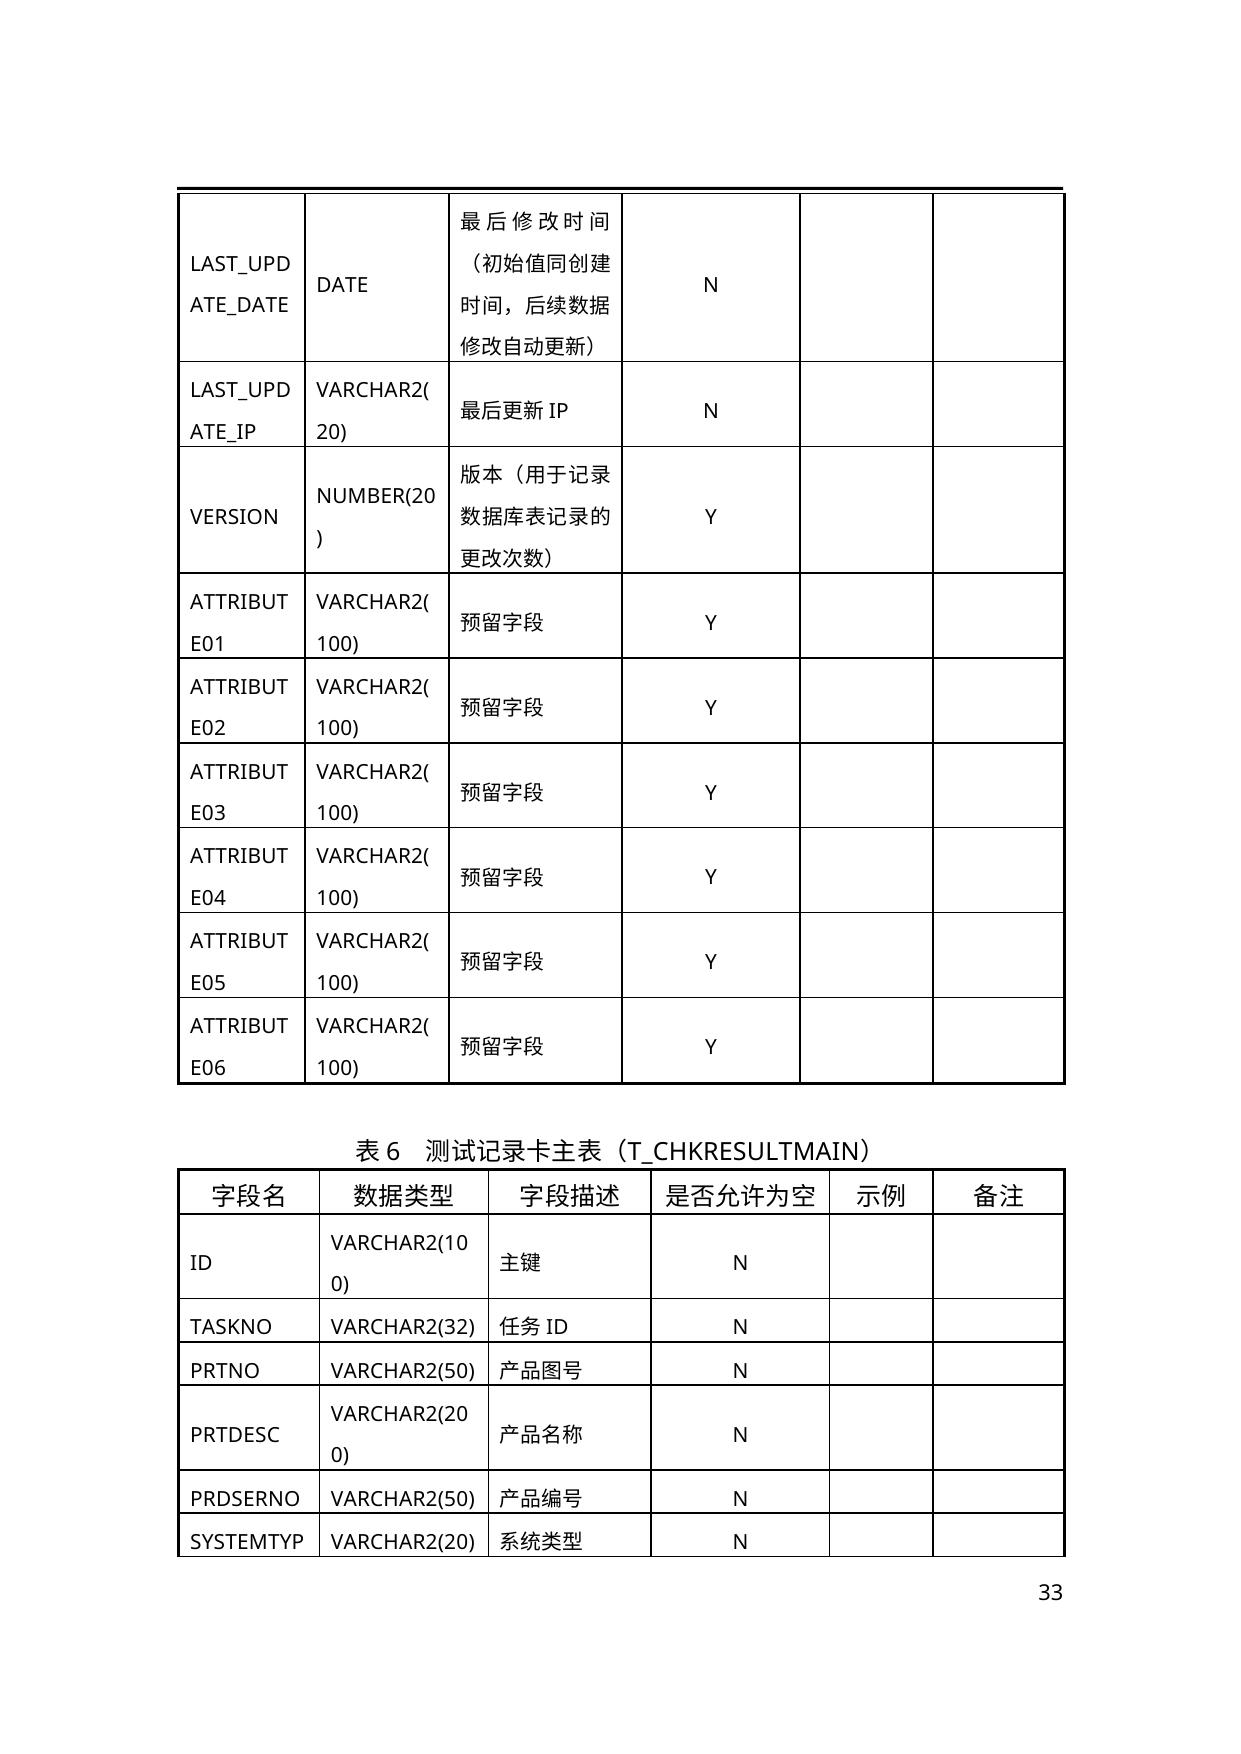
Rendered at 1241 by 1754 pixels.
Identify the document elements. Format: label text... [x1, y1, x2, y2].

table_cell [801, 574, 932, 657]
table_cell VARCHAR2(32) [320, 1299, 488, 1341]
table_cell [830, 1299, 932, 1341]
table_cell 预留字段 [450, 913, 621, 997]
table_cell VARCHAR2(100) [306, 574, 448, 657]
table_cell NUMBER(20) [306, 447, 448, 572]
table_cell 预留字段 [450, 659, 621, 742]
table_cell N [623, 194, 799, 361]
table_cell [934, 362, 1063, 446]
table_cell [934, 194, 1063, 361]
table_cell LAST_UPDATE_DATE [180, 194, 304, 361]
table_cell Y [623, 744, 799, 827]
table_cell [934, 1215, 1063, 1298]
table_cell N [623, 362, 799, 446]
table_cell [801, 194, 932, 361]
table_cell [934, 998, 1063, 1082]
table_cell 最后更新IP [450, 362, 621, 446]
table_cell 预留字段 [450, 744, 621, 827]
table_cell PRDSERNO [180, 1471, 319, 1512]
text 表6 测试记录卡主表（T_CHKRESULTMAIN） [177, 1126, 1063, 1168]
table_cell Y [623, 998, 799, 1082]
table_cell N [652, 1471, 829, 1512]
table_cell 预留字段 [450, 998, 621, 1082]
table_cell [801, 913, 932, 997]
table_cell 最后修改时间（初始值同创建时间，后续数据修改自动更新） [450, 194, 621, 361]
table_cell VARCHAR2(200) [320, 1386, 488, 1469]
table_cell VARCHAR2(100) [306, 828, 448, 912]
table_cell Y [623, 913, 799, 997]
table_header 数据类型 [320, 1171, 488, 1213]
table_cell ATTRIBUTE06 [180, 998, 304, 1082]
table_cell ATTRIBUTE01 [180, 574, 304, 657]
table_cell [801, 659, 932, 742]
table_cell N [652, 1386, 829, 1469]
table_cell SYSTEMTYPE [180, 1514, 319, 1556]
table_header 字段名 [180, 1171, 319, 1213]
table_cell VARCHAR2(20) [320, 1514, 488, 1556]
table_cell VARCHAR2(50) [320, 1471, 488, 1512]
table_cell [934, 574, 1063, 657]
table_cell [830, 1514, 932, 1556]
table_cell [801, 828, 932, 912]
table_cell Y [623, 574, 799, 657]
table_cell ATTRIBUTE05 [180, 913, 304, 997]
table_cell 预留字段 [450, 828, 621, 912]
table_cell 版本（用于记录数据库表记录的更改次数） [450, 447, 621, 572]
table_cell N [652, 1299, 829, 1341]
table_cell 产品名称 [489, 1386, 650, 1469]
table_cell VARCHAR2(100) [306, 998, 448, 1082]
table_cell VARCHAR2(20) [306, 362, 448, 446]
table_cell [830, 1343, 932, 1384]
table_header 是否允许为空 [652, 1171, 829, 1213]
table_cell 产品编号 [489, 1471, 650, 1512]
table_cell 产品图号 [489, 1343, 650, 1384]
table_cell LAST_UPDATE_IP [180, 362, 304, 446]
table_cell VARCHAR2(100) [306, 913, 448, 997]
table_cell [934, 744, 1063, 827]
table_cell [934, 659, 1063, 742]
table_cell PRTNO [180, 1343, 319, 1384]
table_cell 系统类型 [489, 1514, 650, 1556]
table_cell ATTRIBUTE02 [180, 659, 304, 742]
table_cell 预留字段 [450, 574, 621, 657]
table_cell [934, 1471, 1063, 1512]
table_header 示例 [830, 1171, 932, 1213]
table_cell [934, 1514, 1063, 1556]
table_cell VERSION [180, 447, 304, 572]
table_cell [934, 913, 1063, 997]
table_cell ATTRIBUTE03 [180, 744, 304, 827]
table_cell [801, 362, 932, 446]
table_cell Y [623, 659, 799, 742]
table_cell N [652, 1215, 829, 1298]
table_cell VARCHAR2(50) [320, 1343, 488, 1384]
table_cell 主键 [489, 1215, 650, 1298]
table_cell N [652, 1514, 829, 1556]
table_cell N [652, 1343, 829, 1384]
table_cell 任务ID [489, 1299, 650, 1341]
table_cell [934, 447, 1063, 572]
table_cell DATE [306, 194, 448, 361]
table_cell VARCHAR2(100) [306, 659, 448, 742]
table_cell [801, 998, 932, 1082]
table_cell [801, 447, 932, 572]
table_cell [934, 828, 1063, 912]
table_cell [934, 1386, 1063, 1469]
table_cell VARCHAR2(100) [320, 1215, 488, 1298]
table_cell TASKNO [180, 1299, 319, 1341]
table_header 字段描述 [489, 1171, 650, 1213]
table_cell [830, 1215, 932, 1298]
table_cell Y [623, 447, 799, 572]
table_cell VARCHAR2(100) [306, 744, 448, 827]
table_cell ID [180, 1215, 319, 1298]
table_cell [934, 1299, 1063, 1341]
table_header 备注 [934, 1171, 1063, 1213]
table_cell Y [623, 828, 799, 912]
table_cell [801, 744, 932, 827]
table_cell [934, 1343, 1063, 1384]
table_cell [830, 1386, 932, 1469]
table_cell [830, 1471, 932, 1512]
table_cell PRTDESC [180, 1386, 319, 1469]
table_cell ATTRIBUTE04 [180, 828, 304, 912]
